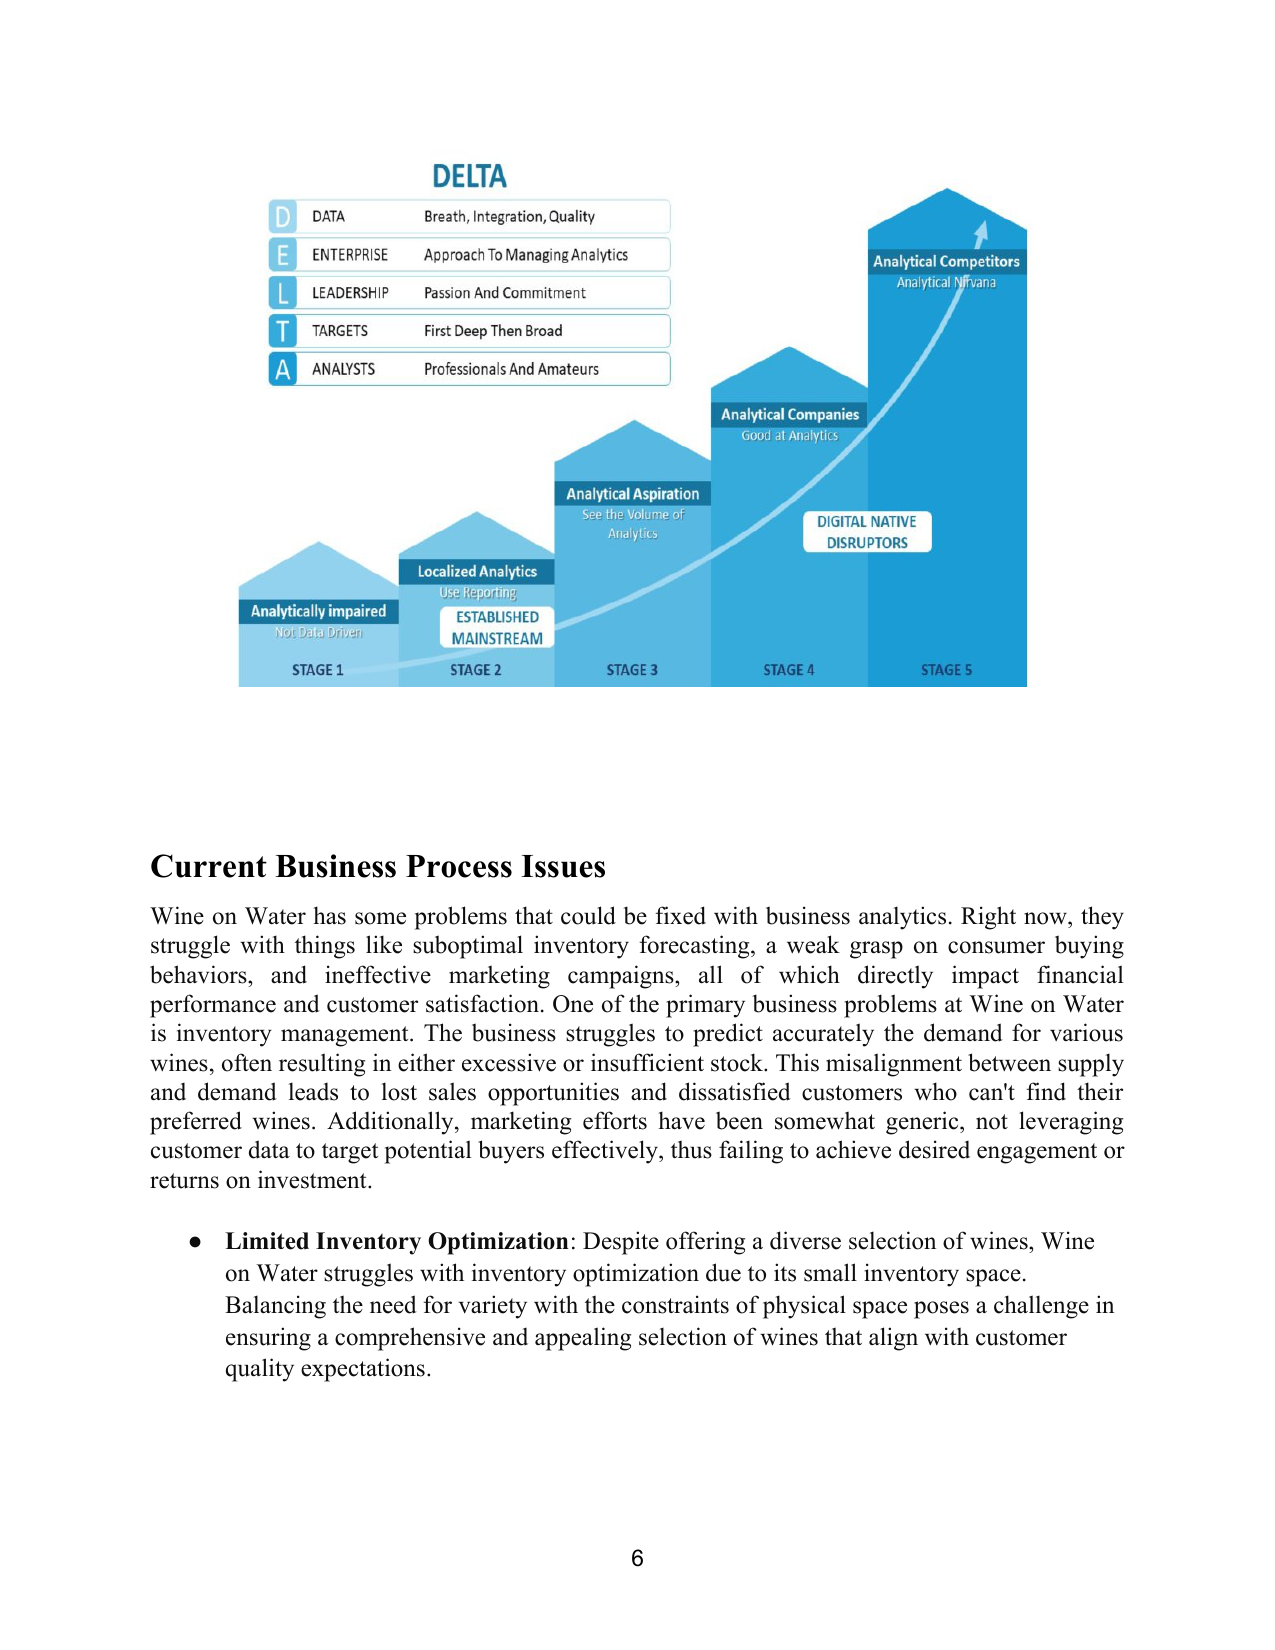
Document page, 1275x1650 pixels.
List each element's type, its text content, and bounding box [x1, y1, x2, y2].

picture [225, 150, 1043, 687]
text Wine on Water has some problems that could be fixed with business analytics. Right now, they struggle with things like suboptimal inventory forecasting, a weak grasp on consumer buying behaviors, and ineffective marketing campaigns, all of which directly impact financial performance and customer satisfaction. One of the primary business problems at Wine on Water is inventory management. The business struggles to predict accurately the demand for various wines, often resulting in either excessive or insufficient stock. This misalignment between supply and demand leads to lost sales opportunities and dissatisfied customers who can't find their preferred wines. Additionally, marketing efforts have been somewhat generic, not leveraging customer data to target potential buyers effectively, thus failing to achieve desired engagement or returns on investment. [150, 902, 1125, 1193]
subtitle Current Business Process Issues [150, 847, 1125, 884]
list Limited Inventory Optimization: Despite offering a diverse selection of wines, Wine on Water struggles with inventory optimization due to its small inventory space. Balancing the need for variety with the constraints of physical space poses a challenge in ensuring a comprehensive and appealing selection of wines that align with customer quality expectations. [187, 1226, 1125, 1382]
